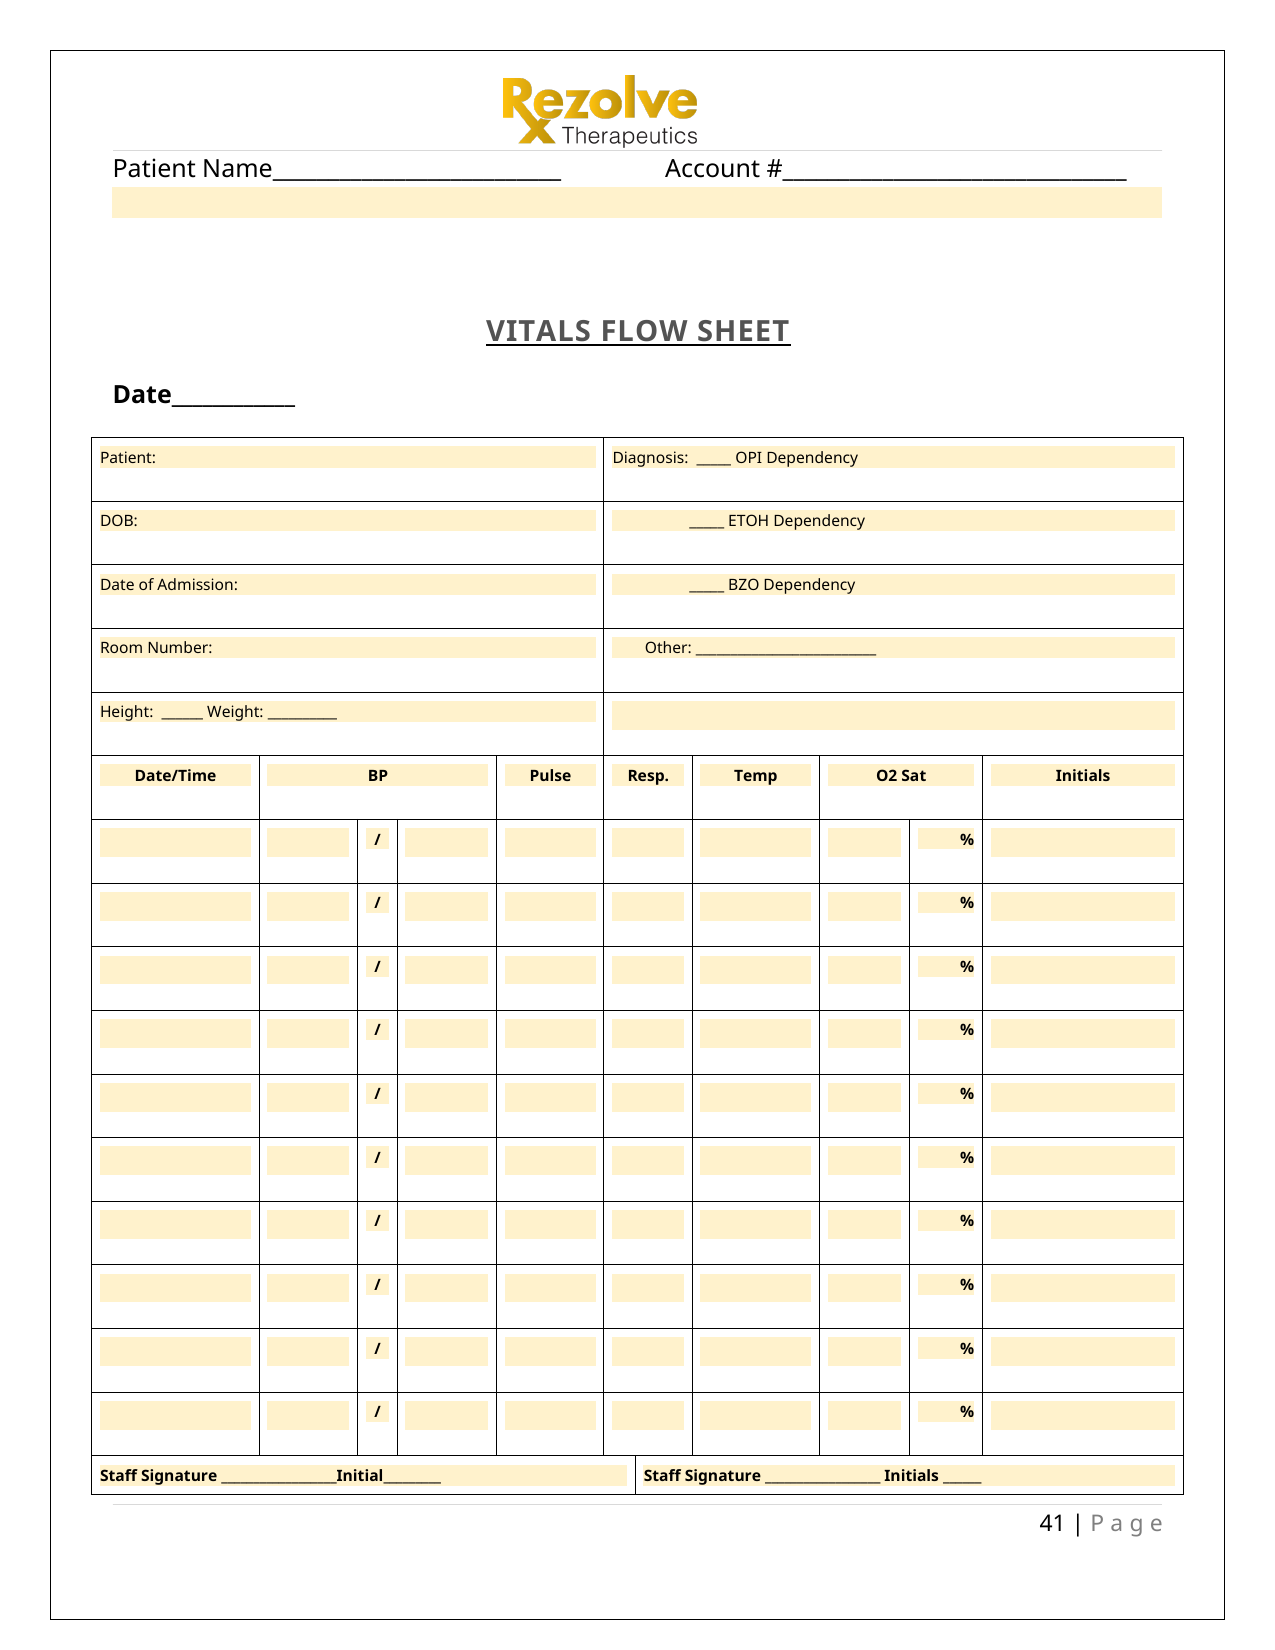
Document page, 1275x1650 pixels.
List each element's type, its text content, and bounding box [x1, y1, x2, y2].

table_cell / [358, 1265, 397, 1328]
table_cell DOB: [92, 502, 603, 564]
table_cell [398, 884, 496, 946]
table_cell Other: __________________________ [604, 629, 1183, 692]
table_cell [398, 1011, 496, 1073]
table_cell [497, 1138, 603, 1201]
table_cell % [910, 1138, 982, 1201]
table_cell [693, 1329, 819, 1392]
table_cell [604, 1202, 692, 1264]
table_cell / [358, 884, 397, 946]
table_cell [820, 820, 909, 882]
table_cell Initials [983, 756, 1183, 819]
table_cell [92, 1075, 259, 1137]
table_cell [92, 1265, 259, 1328]
table_cell [260, 1075, 357, 1137]
table_cell / [358, 947, 397, 1010]
table_cell [693, 884, 819, 946]
table_cell [92, 1329, 259, 1392]
table_cell Temp [693, 756, 819, 819]
picture [503, 75, 697, 148]
table_cell [92, 1138, 259, 1201]
table_cell [92, 884, 259, 946]
table_cell Date/Time [92, 756, 259, 819]
table_cell [820, 1075, 909, 1137]
table_cell [497, 1393, 603, 1455]
table_cell [983, 1138, 1183, 1201]
table_cell [398, 1075, 496, 1137]
table_cell Pulse [497, 756, 603, 819]
table_cell [92, 947, 259, 1010]
table_cell [693, 947, 819, 1010]
table_header Diagnosis: _____ OPI Dependency [604, 438, 1183, 501]
table_cell O2 Sat [820, 756, 982, 819]
table_cell % [910, 1011, 982, 1073]
table_cell [497, 1329, 603, 1392]
table_cell [820, 1265, 909, 1328]
table_cell / [358, 1138, 397, 1201]
table_cell / [358, 1393, 397, 1455]
table_cell [604, 884, 692, 946]
table_cell [398, 1138, 496, 1201]
text VITALS FLOW SHEET [112, 311, 1162, 350]
table_cell [820, 884, 909, 946]
table_cell / [358, 1329, 397, 1392]
table_cell % [910, 820, 982, 882]
table_cell [820, 1011, 909, 1073]
table_cell [693, 820, 819, 882]
table_cell [398, 1393, 496, 1455]
table_cell [820, 1138, 909, 1201]
text Date____________ [112, 377, 1162, 411]
table_cell [260, 884, 357, 946]
table_cell % [910, 1265, 982, 1328]
table_cell / [358, 1011, 397, 1073]
table_cell [398, 1329, 496, 1392]
table_cell [693, 1265, 819, 1328]
table_cell [260, 1265, 357, 1328]
table_cell [92, 1202, 259, 1264]
table_cell [604, 1265, 692, 1328]
table_cell % [910, 1202, 982, 1264]
table_cell [983, 1075, 1183, 1137]
table_cell [983, 947, 1183, 1010]
table_cell [983, 1265, 1183, 1328]
table_cell [398, 820, 496, 882]
table_cell [693, 1393, 819, 1455]
table_cell Resp. [604, 756, 692, 819]
table_header Patient: [92, 438, 603, 501]
table_cell [604, 1329, 692, 1392]
table_cell [820, 1393, 909, 1455]
table_cell [92, 1393, 259, 1455]
table_cell [983, 820, 1183, 882]
table_cell / [358, 820, 397, 882]
table_cell [497, 820, 603, 882]
table_cell / [358, 1202, 397, 1264]
table_cell Height: ______ Weight: __________ [92, 693, 603, 755]
table_cell [398, 947, 496, 1010]
table_cell [497, 1202, 603, 1264]
table_cell [983, 1329, 1183, 1392]
table_cell [693, 1011, 819, 1073]
table_cell [983, 1011, 1183, 1073]
table_cell Date of Admission: [92, 565, 603, 628]
table_cell [820, 1202, 909, 1264]
table_cell [260, 1393, 357, 1455]
table_cell [497, 1265, 603, 1328]
table_cell Staff Signature __________________Initial_________ [92, 1456, 635, 1494]
table_cell [604, 1011, 692, 1073]
table_cell % [910, 947, 982, 1010]
table_cell _____ ETOH Dependency [604, 502, 1183, 564]
table_cell [260, 947, 357, 1010]
table_cell % [910, 1075, 982, 1137]
table_cell [693, 1075, 819, 1137]
table_cell [497, 1011, 603, 1073]
table_cell [604, 947, 692, 1010]
table_cell [260, 1138, 357, 1201]
table_cell [604, 1075, 692, 1137]
table_cell [92, 1011, 259, 1073]
table_cell [497, 947, 603, 1010]
table_cell [497, 884, 603, 946]
table_cell [693, 1202, 819, 1264]
table_cell [820, 947, 909, 1010]
table_cell [604, 693, 1183, 755]
table_cell [820, 1329, 909, 1392]
table_cell [260, 820, 357, 882]
table_cell % [910, 884, 982, 946]
table_cell [983, 884, 1183, 946]
table_cell [983, 1393, 1183, 1455]
table_cell Room Number: [92, 629, 603, 692]
table_cell [92, 820, 259, 882]
table_cell [604, 1138, 692, 1201]
table_cell [260, 1011, 357, 1073]
table_cell % [910, 1329, 982, 1392]
table_cell [693, 1138, 819, 1201]
table_cell Staff Signature __________________ Initials ______ [636, 1456, 1183, 1494]
table_cell BP [260, 756, 496, 819]
table_cell % [910, 1393, 982, 1455]
table_cell [260, 1202, 357, 1264]
table_cell [398, 1202, 496, 1264]
table_cell [398, 1265, 496, 1328]
table_cell [604, 1393, 692, 1455]
table_cell [983, 1202, 1183, 1264]
table_cell _____ BZO Dependency [604, 565, 1183, 628]
table_cell [497, 1075, 603, 1137]
table_cell [604, 820, 692, 882]
table_cell [260, 1329, 357, 1392]
table_cell / [358, 1075, 397, 1137]
